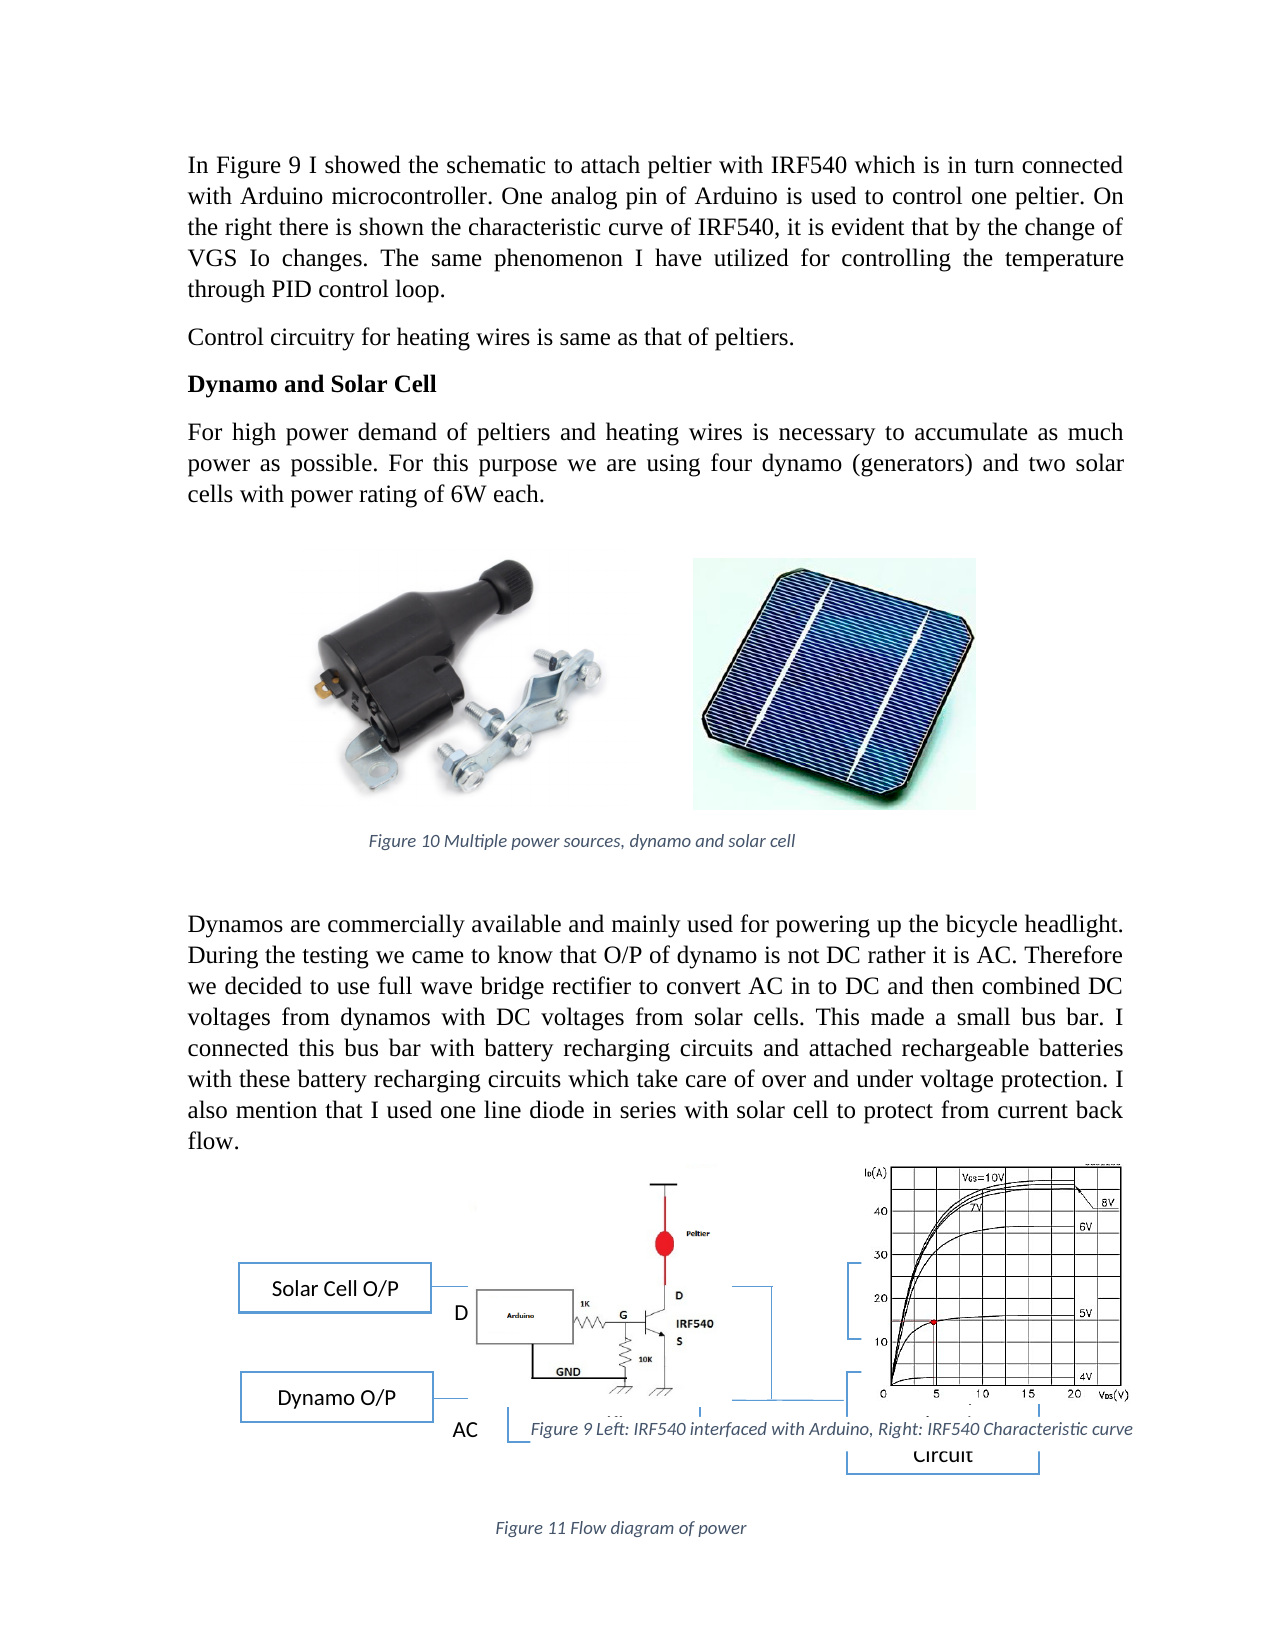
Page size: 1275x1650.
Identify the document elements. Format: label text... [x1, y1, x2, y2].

picture [693, 558, 976, 810]
picture [298, 561, 630, 794]
text Control circuitry for heating wires is same as that of peltiers. [187, 322, 1125, 351]
text In Figure 9 I showed the schematic to attach peltier with IRF540 which is in turn connected with Arduino microcontroller. One analog pin of Arduino is used to control one peltier. On the right there is shown the characteristic curve of IRF540, it is evident that by the change of VGS Io changes. The same phenomenon I have utilized for controlling the temperature through PID control loop. [187, 150, 1125, 303]
picture [861, 1164, 1132, 1404]
text Dynamo and Solar Cell [187, 369, 1125, 398]
picture [468, 1164, 732, 1407]
text For high power demand of peltiers and heating wires is necessary to accumulate as much power as possible. For this purpose we are using four dynamo (generators) and two solar cells with power rating of 6W each. [187, 417, 1125, 508]
text Dynamos are commercially available and mainly used for powering up the bicycle headlight. During the testing we came to know that O/P of dynamo is not DC rather it is AC. Therefore we decided to use full wave bridge rectifier to convert AC in to DC and then combined DC voltages from dynamos with DC voltages from solar cells. This made a small bus bar. I connected this bus bar with battery recharging circuits and attached rechargeable batteries with these battery recharging circuits which take care of over and under voltage protection. I also mention that I used one line diode in series with solar cell to protect from current back flow. [187, 909, 1125, 1155]
